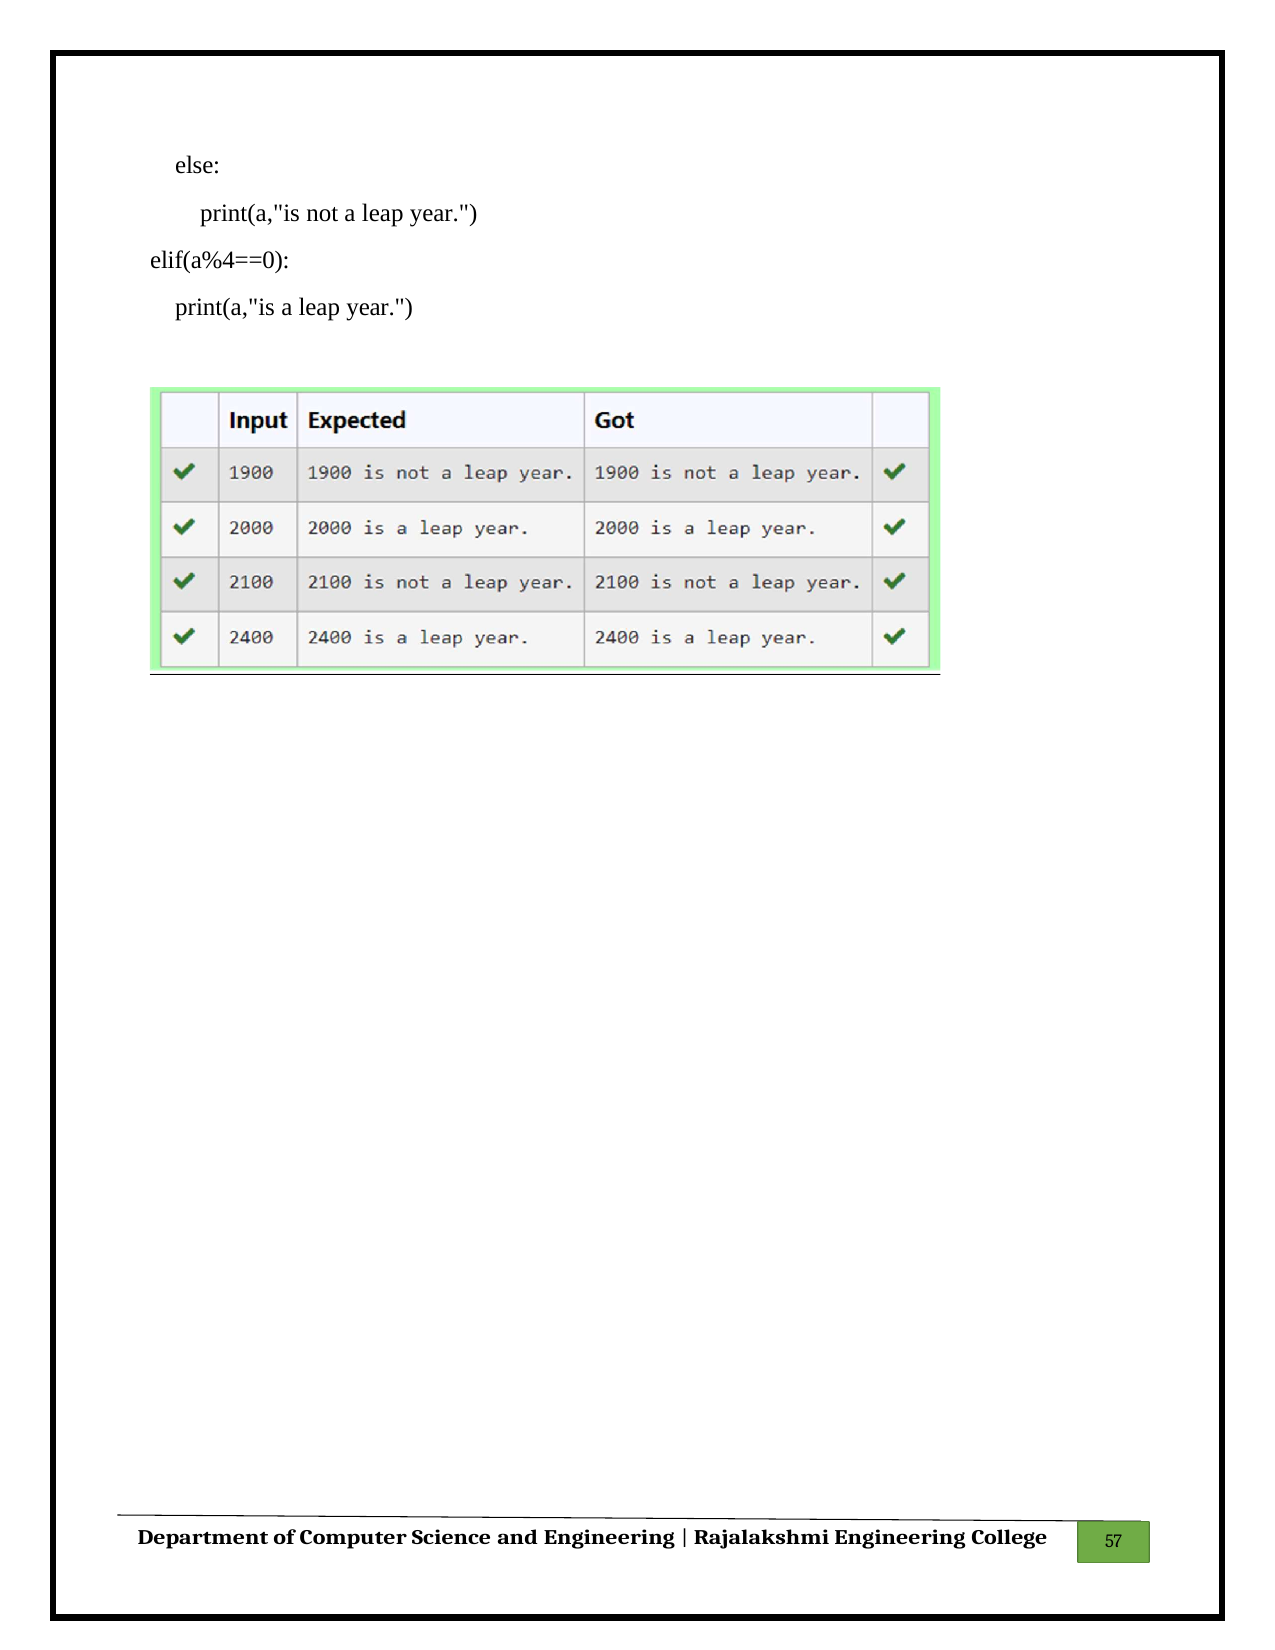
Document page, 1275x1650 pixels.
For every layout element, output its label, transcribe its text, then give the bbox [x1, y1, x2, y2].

text else: [175, 150, 1206, 179]
text print(a,"is not a leap year.") elif(a%4==0): [150, 198, 524, 274]
text print(a,"is a leap year.") [175, 292, 1206, 321]
picture [149, 387, 941, 675]
